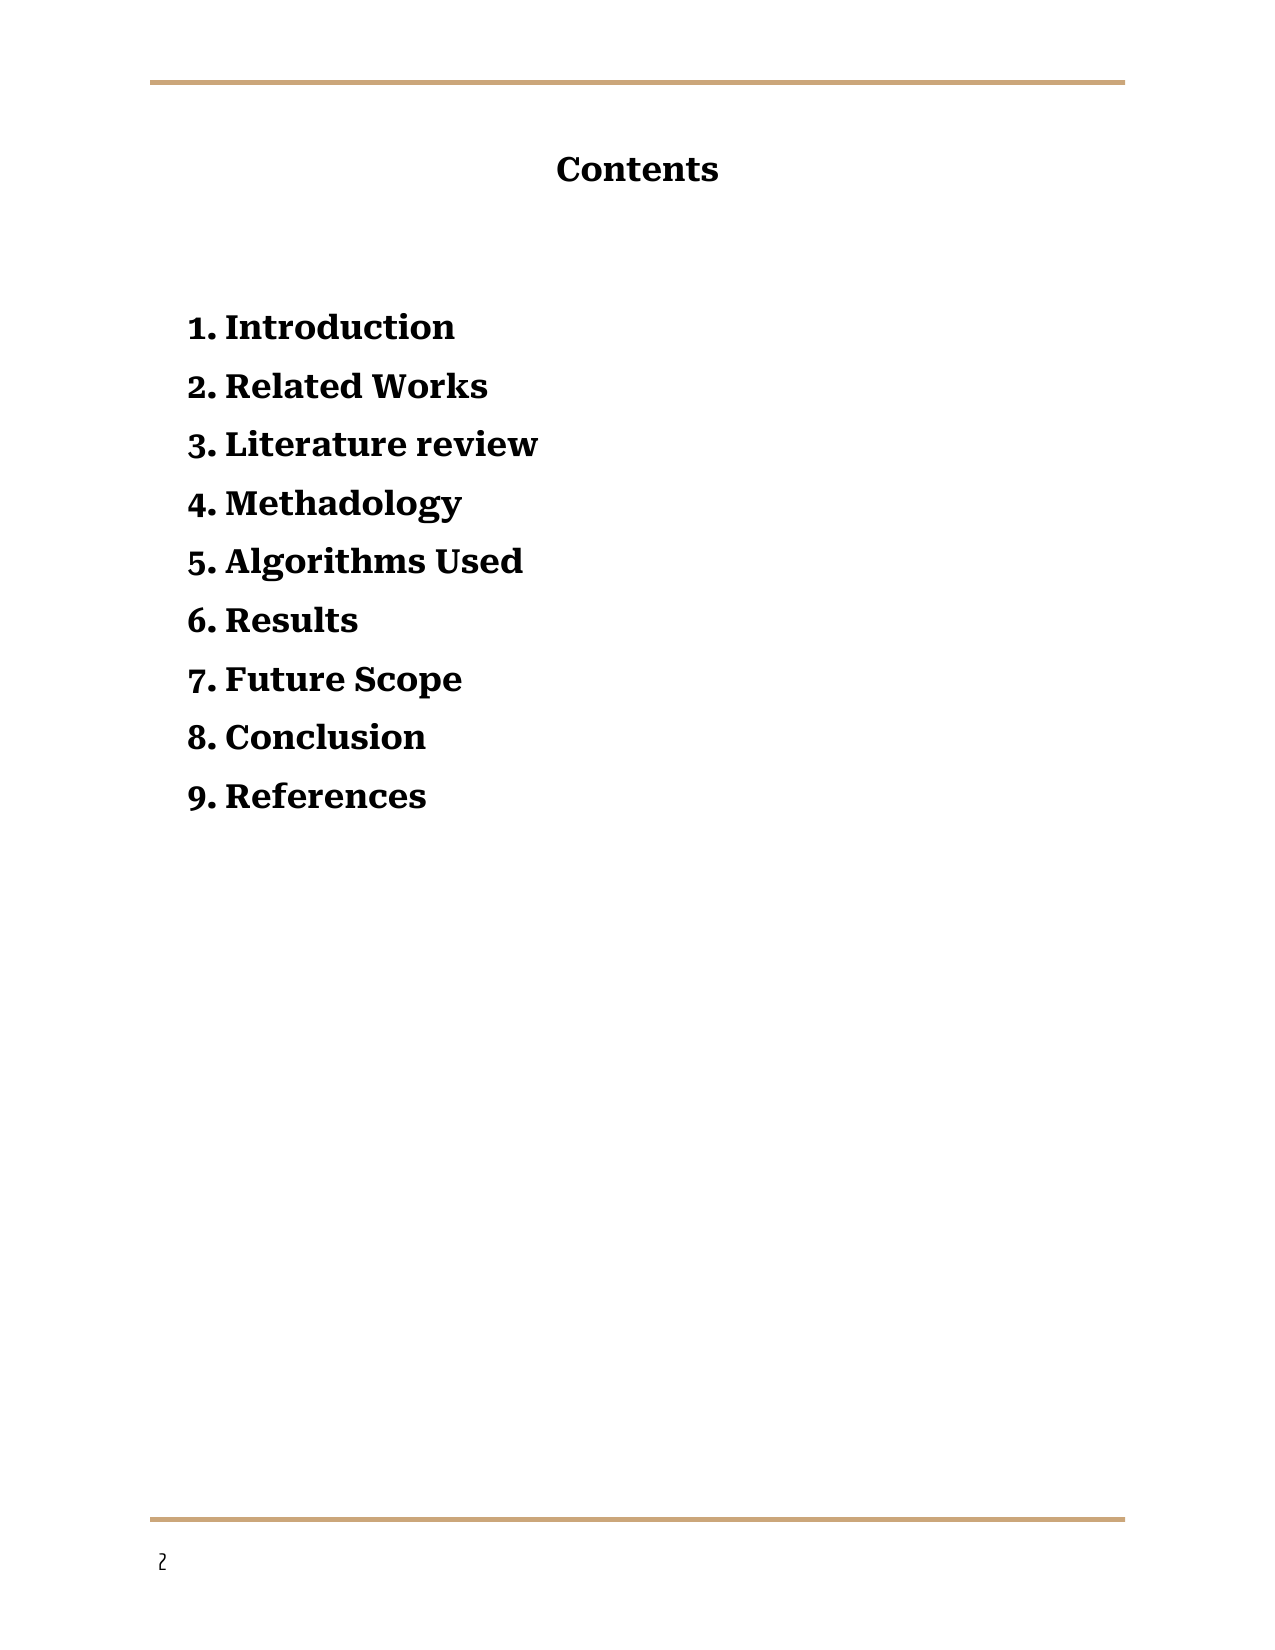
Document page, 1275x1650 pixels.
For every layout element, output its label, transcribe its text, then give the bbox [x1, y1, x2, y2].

list Algorithms Used [187, 543, 1125, 582]
list Future Scope [187, 660, 1125, 699]
list Related Works [187, 367, 1125, 406]
text Contents [150, 150, 1125, 189]
picture [150, 80, 1125, 85]
list Introduction [187, 309, 1125, 348]
picture [150, 1517, 1125, 1522]
list Results [187, 601, 1125, 641]
list Conclusion [187, 718, 1125, 758]
list Methadology [187, 484, 1125, 523]
list Literature review [187, 426, 1125, 465]
list References [187, 777, 1125, 816]
